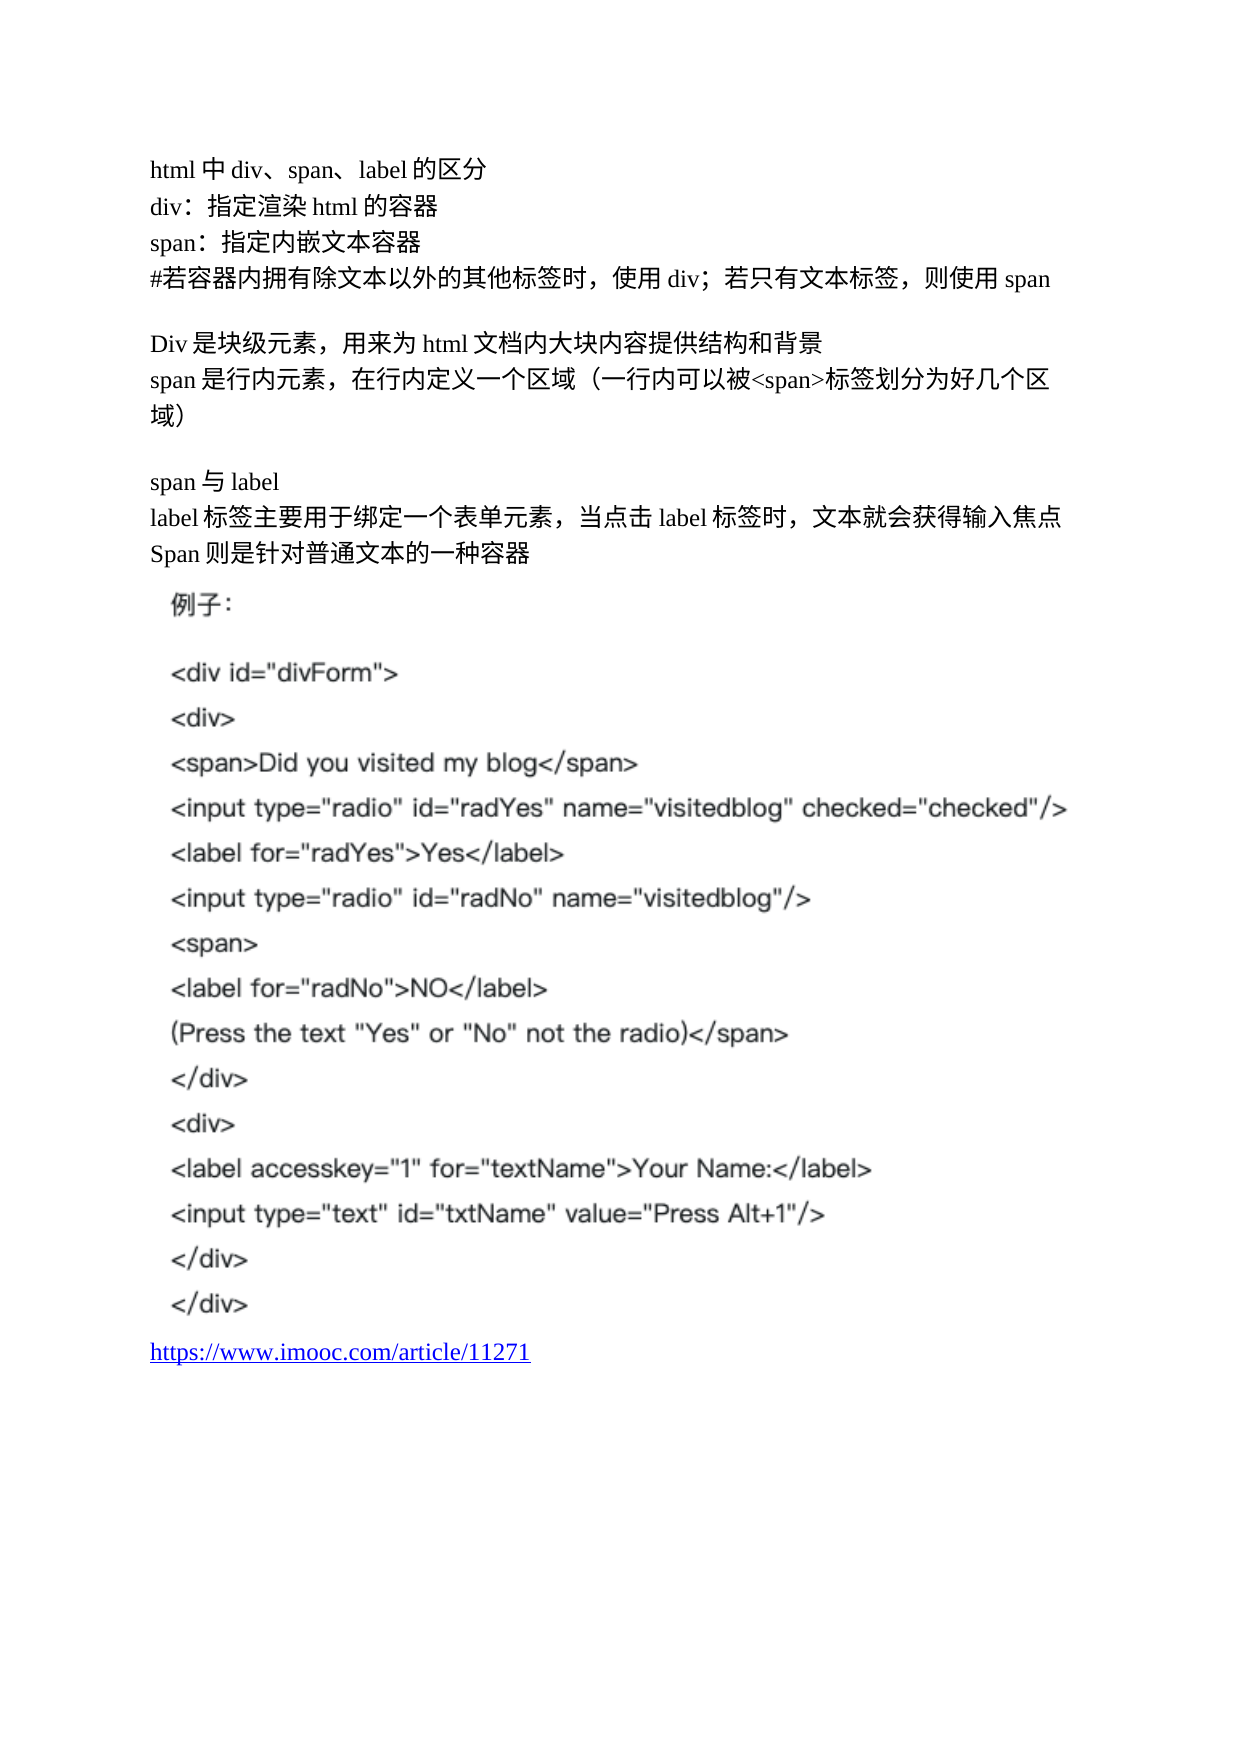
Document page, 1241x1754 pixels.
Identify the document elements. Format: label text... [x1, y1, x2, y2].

picture [150, 570, 1090, 1337]
text html中div、span、label的区分 [150, 150, 1090, 186]
text span：指定内嵌文本容器 [150, 222, 1090, 259]
text https://www.imooc.com/article/11271 [150, 1337, 1090, 1365]
text div：指定渲染html的容器 [150, 186, 1090, 222]
text #若容器内拥有除文本以外的其他标签时，使用div；若只有文本标签，则使用span [150, 259, 1090, 295]
text Span则是针对普通文本的一种容器 [150, 534, 1090, 570]
text span与label [150, 461, 1090, 497]
text Div是块级元素，用来为html文档内大块内容提供结构和背景 [150, 324, 1090, 360]
text label标签主要用于绑定一个表单元素，当点击label标签时，文本就会获得输入焦点 [150, 497, 1090, 534]
text span是行内元素，在行内定义一个区域（一行内可以被<span>标签划分为好几个区域） [150, 360, 1090, 432]
